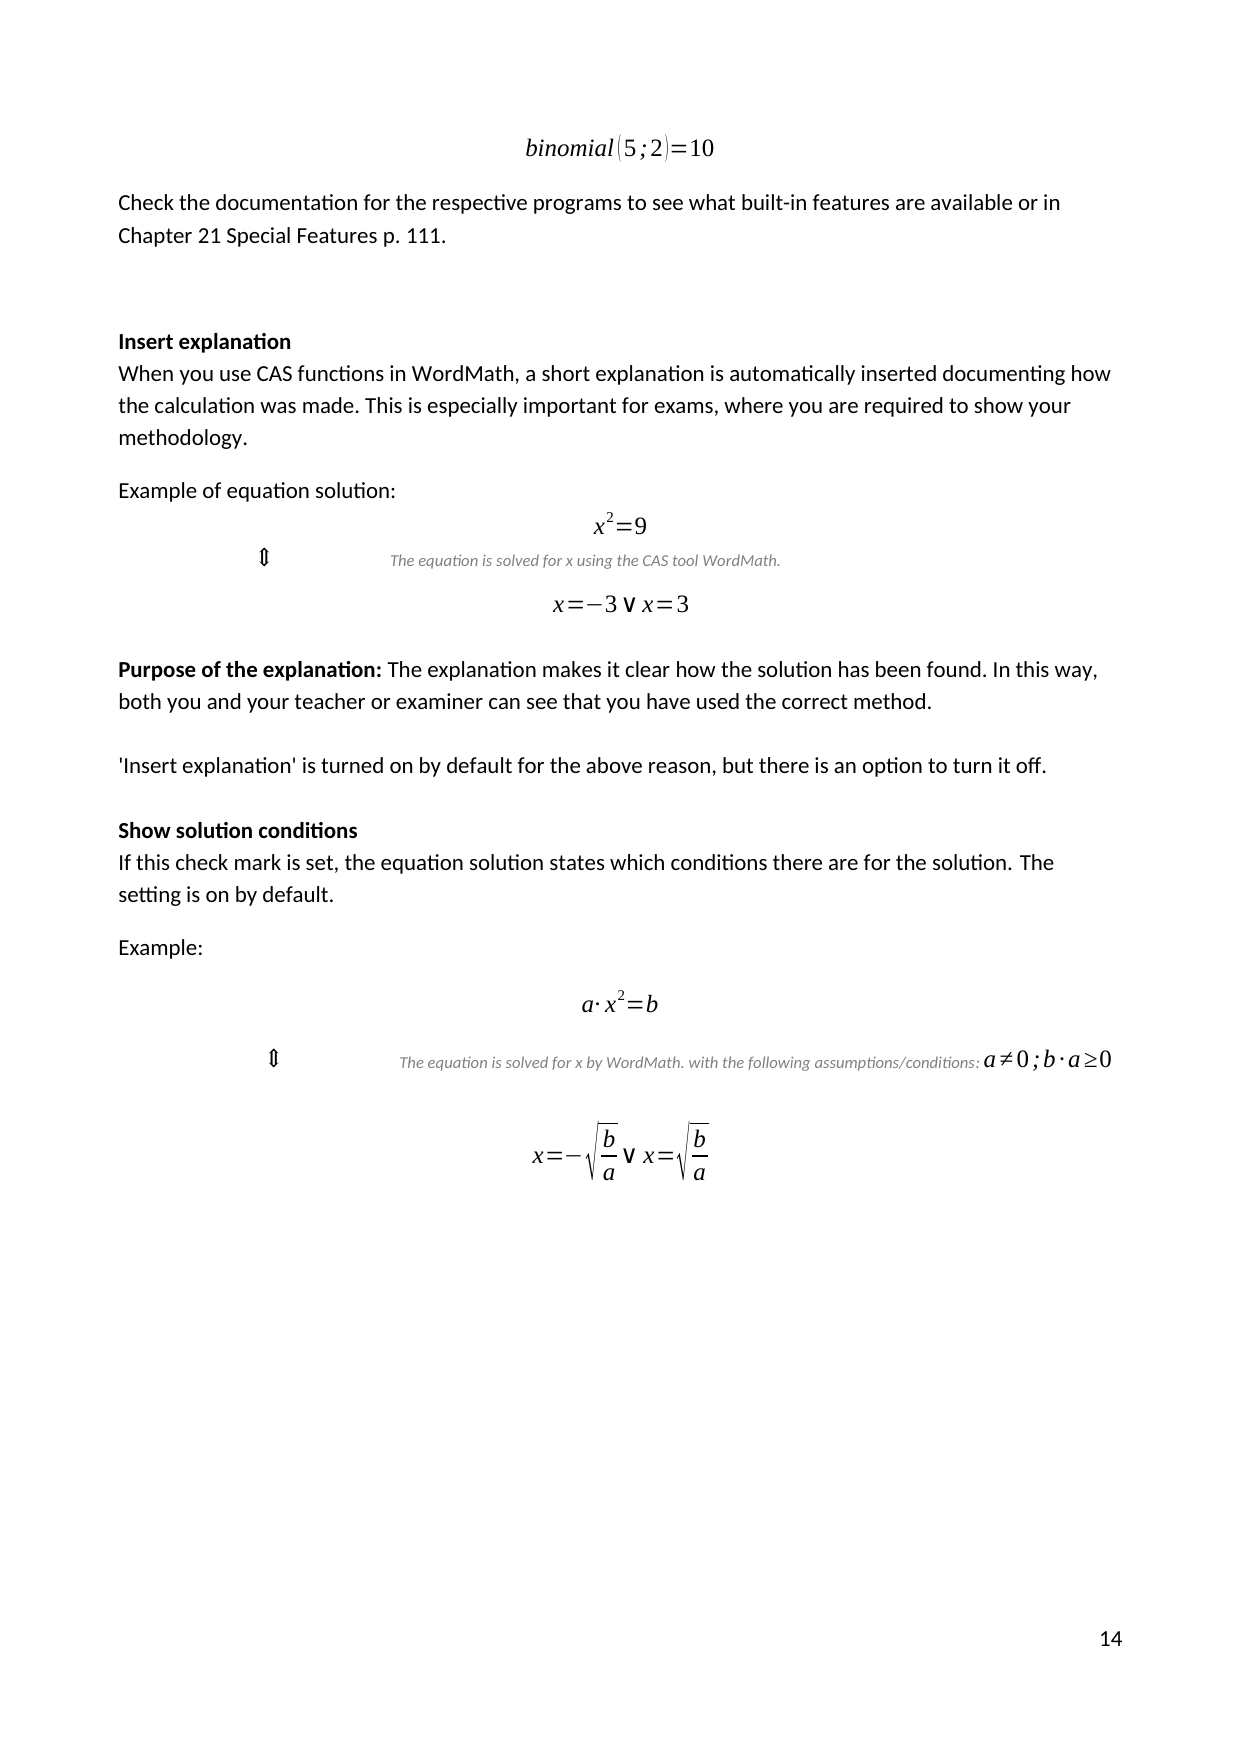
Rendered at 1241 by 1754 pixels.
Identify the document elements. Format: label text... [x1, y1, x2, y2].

text 'Insert explanation' is turned on by default for the above reason, but there is an option to turn it off. [118, 752, 1122, 779]
text Check the documentation for the respective programs to see what built-in features are available or in Chapter 21 Special Features p. 98. [118, 188, 1122, 249]
text Insert explanation [118, 327, 1122, 355]
text When you use CAS functions in WordMath, a short explanation is automatically inserted documenting how the calculation was made. This is especially important for exams, where you are required to show your methodology. [118, 359, 1122, 451]
text Purpose of the explanation: The explanation makes it clear how the solution has been found. In this way, both you and your teacher or examiner can see that you have used the correct method. [118, 655, 1122, 715]
text The equation is solved for x by WordMath. with the following assumptions/conditions: [118, 1042, 1122, 1083]
text Example: [118, 933, 1122, 961]
text Example of equation solution: [118, 476, 1122, 504]
text The equation is solved for x using the CAS tool WordMath. [118, 544, 1122, 584]
text Show solution conditions If this check mark is set, the equation solution states which conditions there are for the solution. The setting is on by default. [118, 816, 1122, 908]
